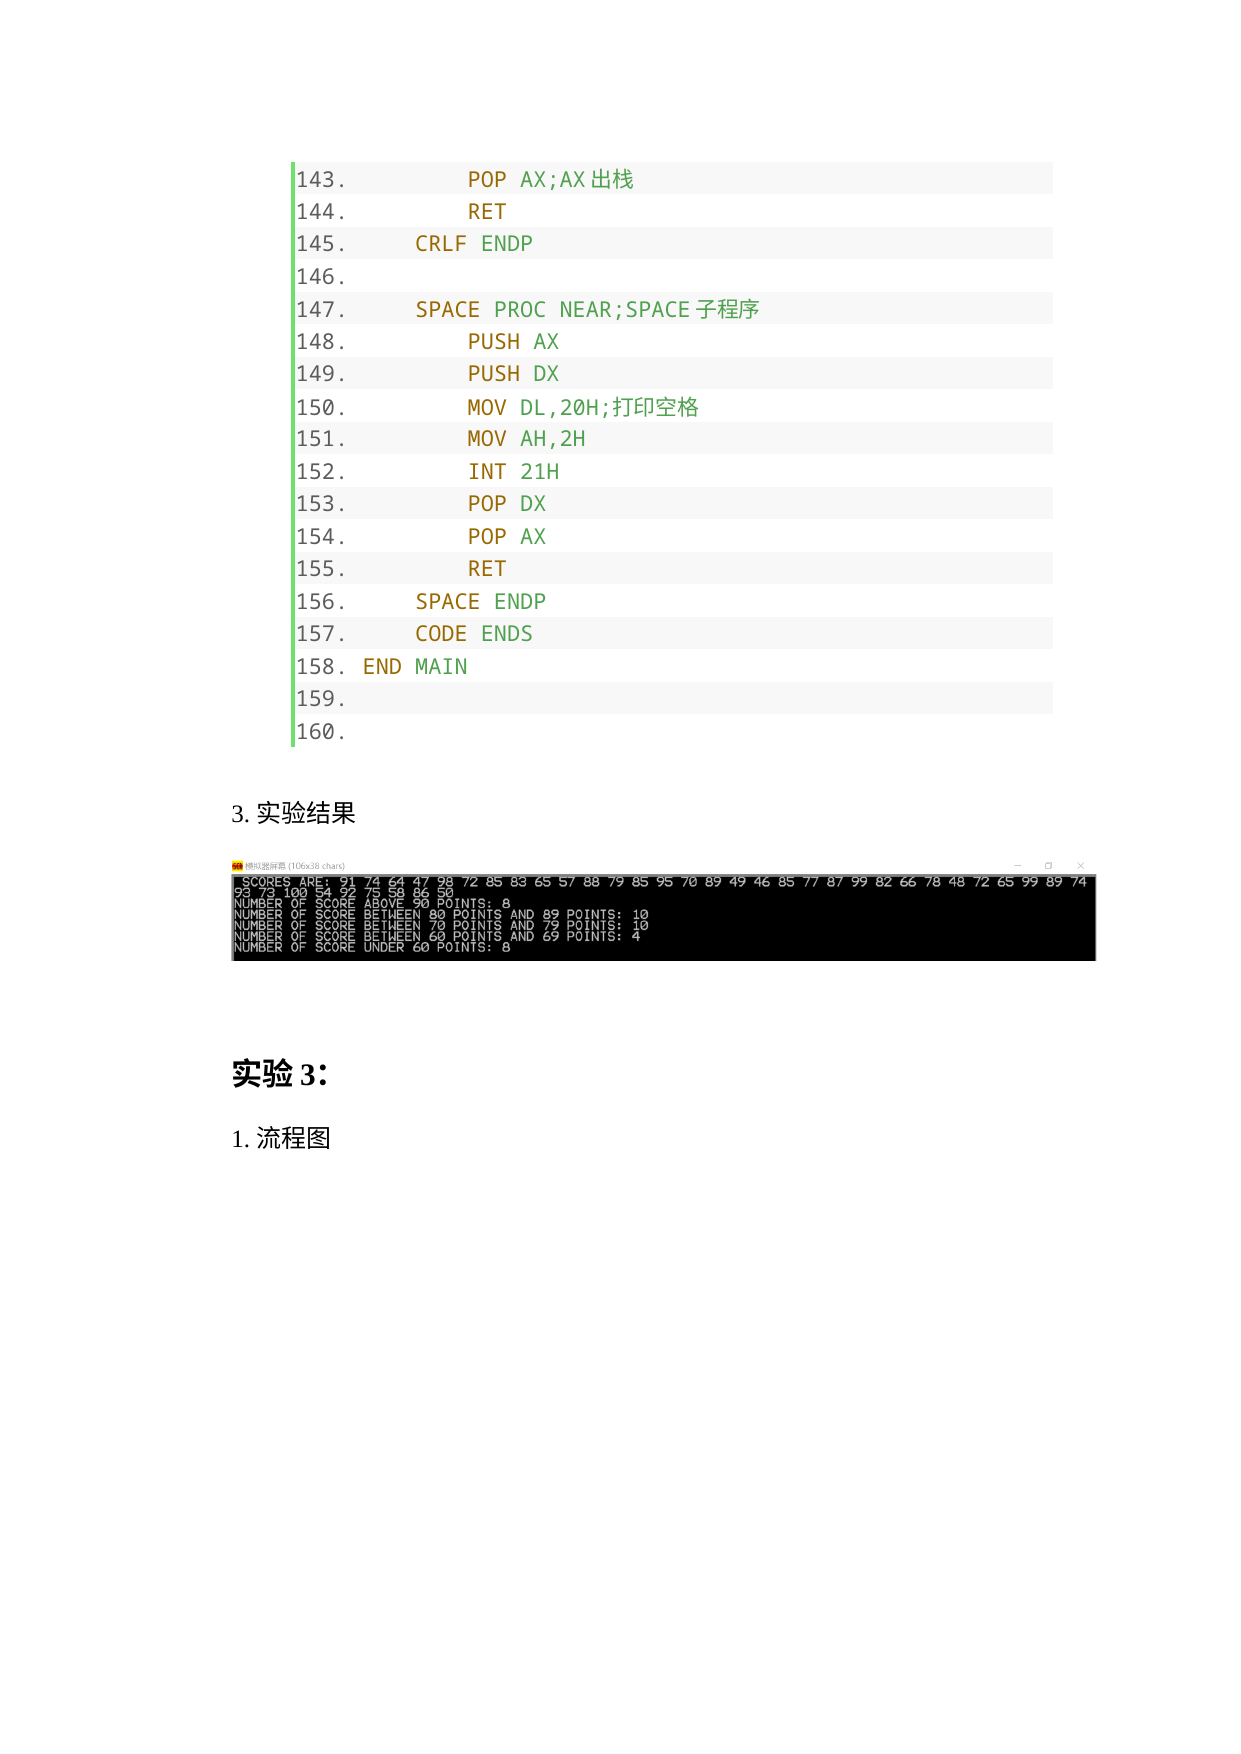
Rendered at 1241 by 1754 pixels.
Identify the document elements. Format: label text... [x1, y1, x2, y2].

list END MAIN [295, 649, 1053, 682]
list INT 21H [295, 454, 1053, 487]
picture [231, 858, 1097, 961]
list RET [295, 552, 1053, 584]
text 1. 流程图 [187, 1104, 1053, 1169]
list CRLF ENDP [295, 227, 1053, 259]
list PUSH DX [295, 357, 1053, 389]
list RET [295, 194, 1053, 227]
text 3. 实验结果 [187, 779, 1053, 844]
text 实验3： [231, 1039, 1053, 1104]
list POP AX;AX出栈 [295, 162, 1053, 194]
list SPACE ENDP [295, 584, 1053, 617]
list CODE ENDS [295, 617, 1053, 649]
list POP DX [295, 487, 1053, 519]
list SPACE PROC NEAR;SPACE子程序 [295, 292, 1053, 324]
list POP AX [295, 519, 1053, 552]
list MOV DL,20H;打印空格 [295, 389, 1053, 422]
list PUSH AX [295, 324, 1053, 357]
list MOV AH,2H [295, 422, 1053, 454]
